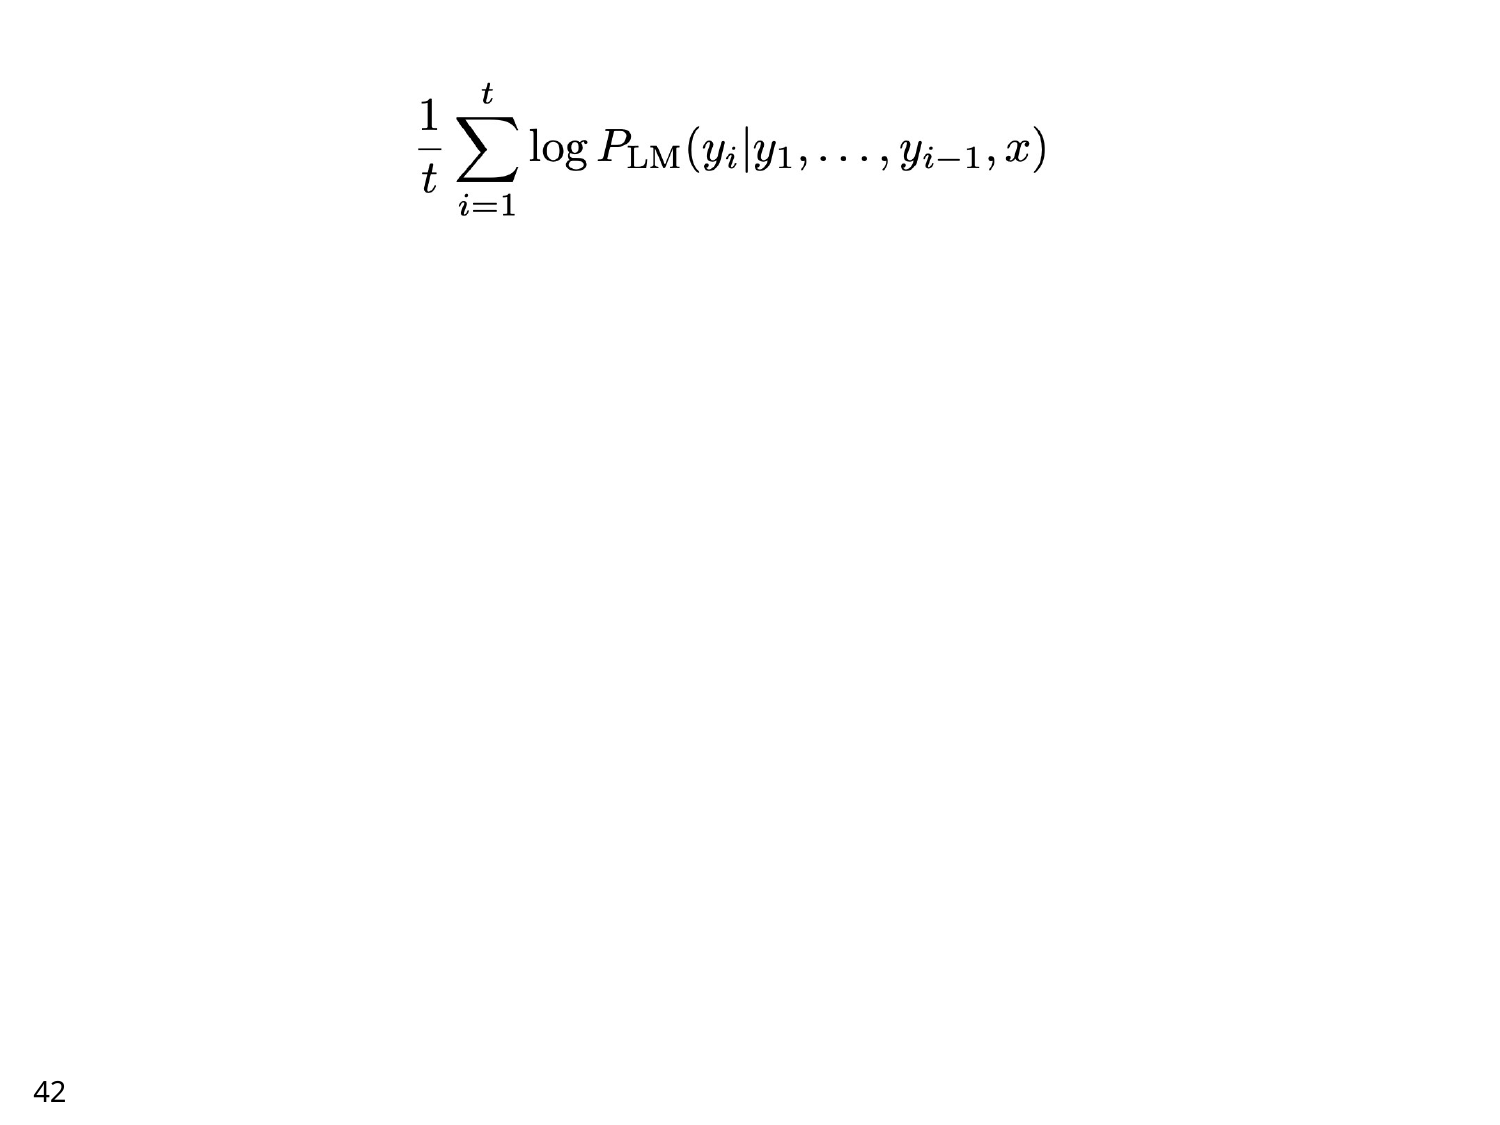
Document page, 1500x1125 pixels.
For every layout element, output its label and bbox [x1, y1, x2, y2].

picture [400, 69, 1063, 232]
